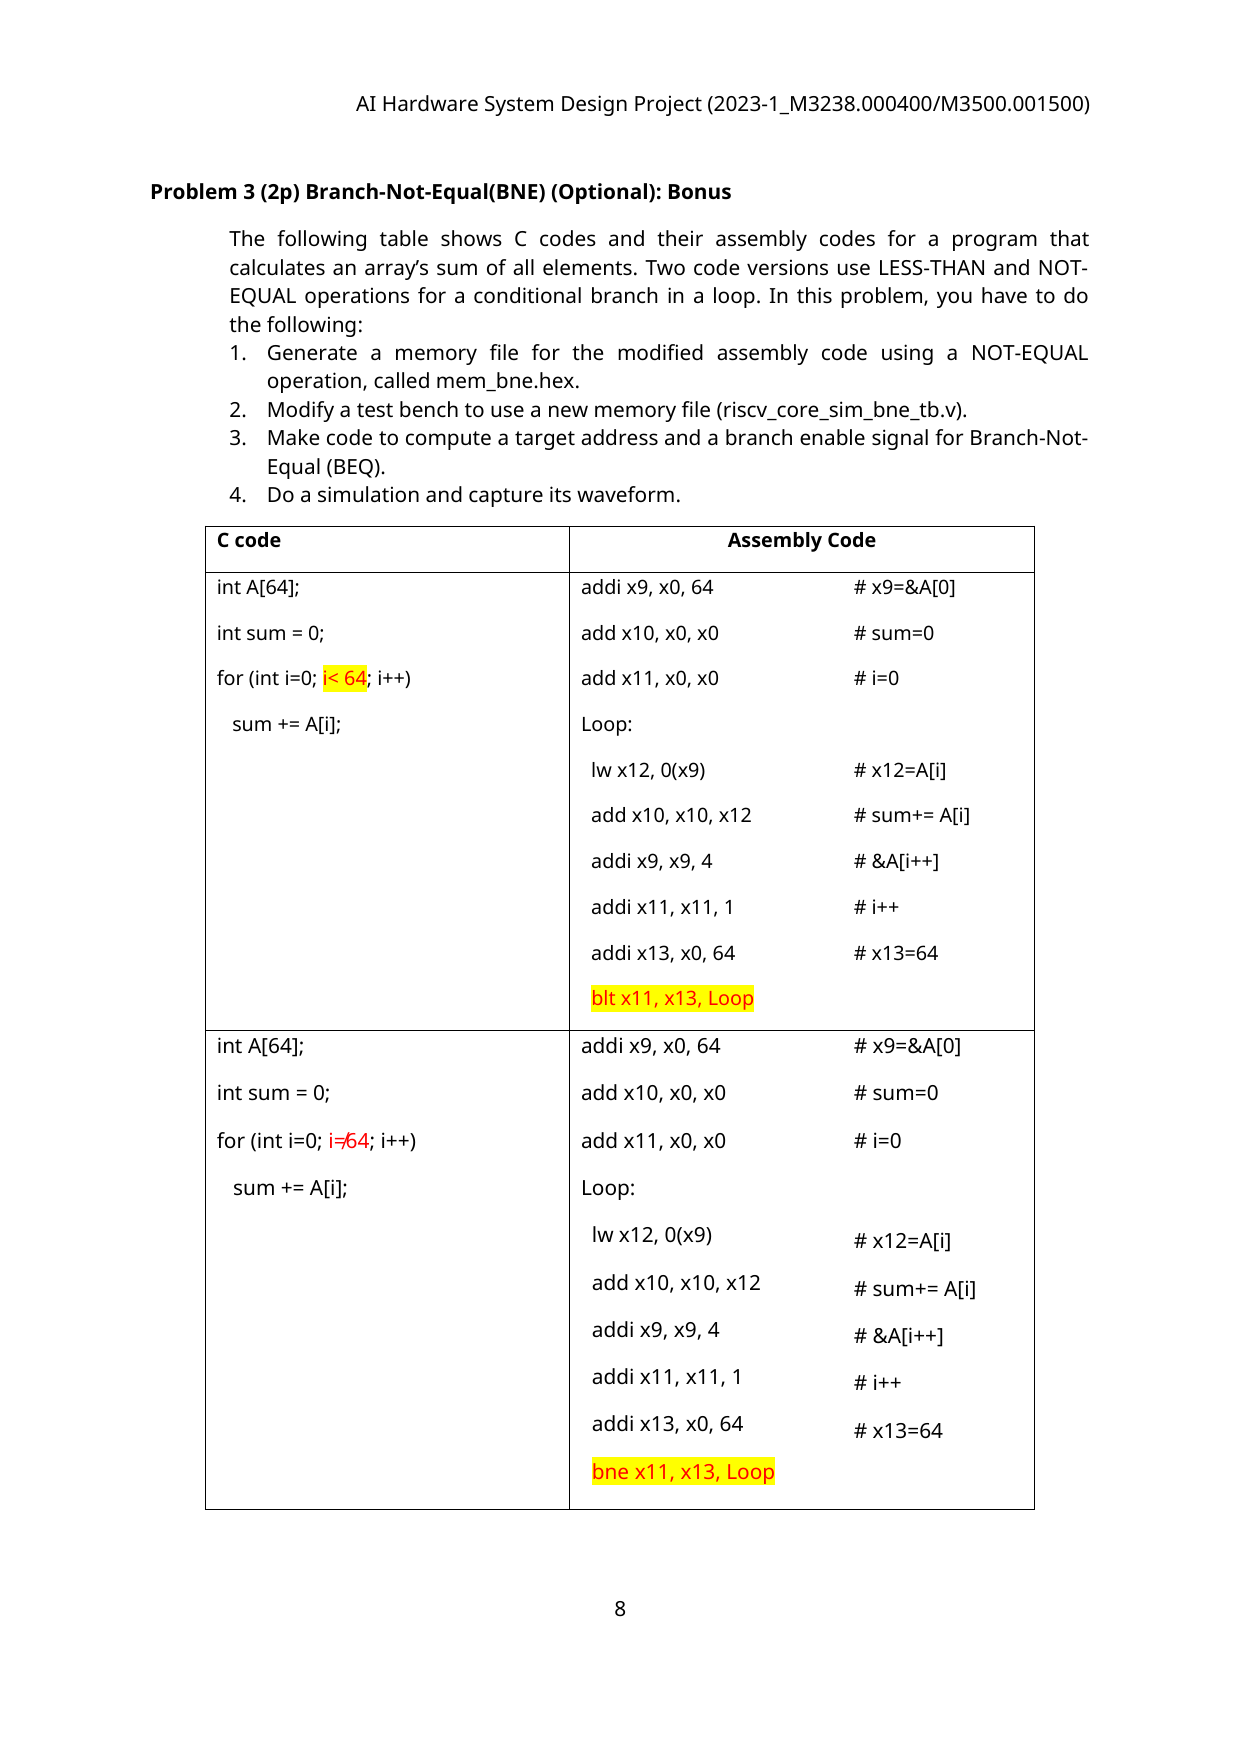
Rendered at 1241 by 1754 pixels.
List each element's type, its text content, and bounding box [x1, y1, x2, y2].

table_cell addi x9, x0, 64 add x10, x0, x0 add x11, x0, x0 Loop: lw x12, 0(x9) add x10, x10, x12 addi x9, x9, 4 addi x11, x11, 1 addi x13, x0, 64 bne x11, x13, Loop [570, 1031, 842, 1508]
table_cell addi x9, x0, 64 add x10, x0, x0 add x11, x0, x0 Loop: lw x12, 0(x9) add x10, x10, x12 addi x9, x9, 4 addi x11, x11, 1 addi x13, x0, 64 blt x11, x13, Loop [570, 573, 842, 1030]
table_cell # x9=&A[0] # sum=0 # i=0 # x12=A[i] # sum+= A[i] # &A[i++] # i++ # x13=64 [842, 1031, 1034, 1508]
table_header Assembly Code [570, 527, 1034, 572]
list Make code to compute a target address and a branch enable signal for Branch-Not-Equal (BEQ). [229, 423, 1090, 480]
table_cell int A[64]; int sum = 0; for (int i=0; i< 64; i++) sum += A[i]; [206, 573, 569, 1030]
list Generate a memory file for the modified assembly code using a NOT-EQUAL operation, called mem_bne.hex. [229, 338, 1090, 395]
text The following table shows C codes and their assembly codes for a program that calculates an array’s sum of all elements. Two code versions use LESS-THAN and NOT-EQUAL operations for a conditional branch in a loop. In this problem, you have to do the following: [229, 224, 1090, 338]
table_header C code [206, 527, 569, 572]
table_cell int A[64]; int sum = 0; for (int i=0; i≠64; i++) sum += A[i]; [206, 1031, 569, 1508]
list Modify a test bench to use a new memory file (riscv_core_sim_bne_tb.v). [229, 395, 1090, 423]
table_cell # x9=&A[0] # sum=0 # i=0 # x12=A[i] # sum+= A[i] # &A[i++] # i++ # x13=64 [842, 573, 1034, 1030]
list Do a simulation and capture its waveform. [229, 480, 1090, 509]
text Problem 3 (2p) Branch-Not-Equal(BNE) (Optional): Bonus [150, 177, 1090, 206]
